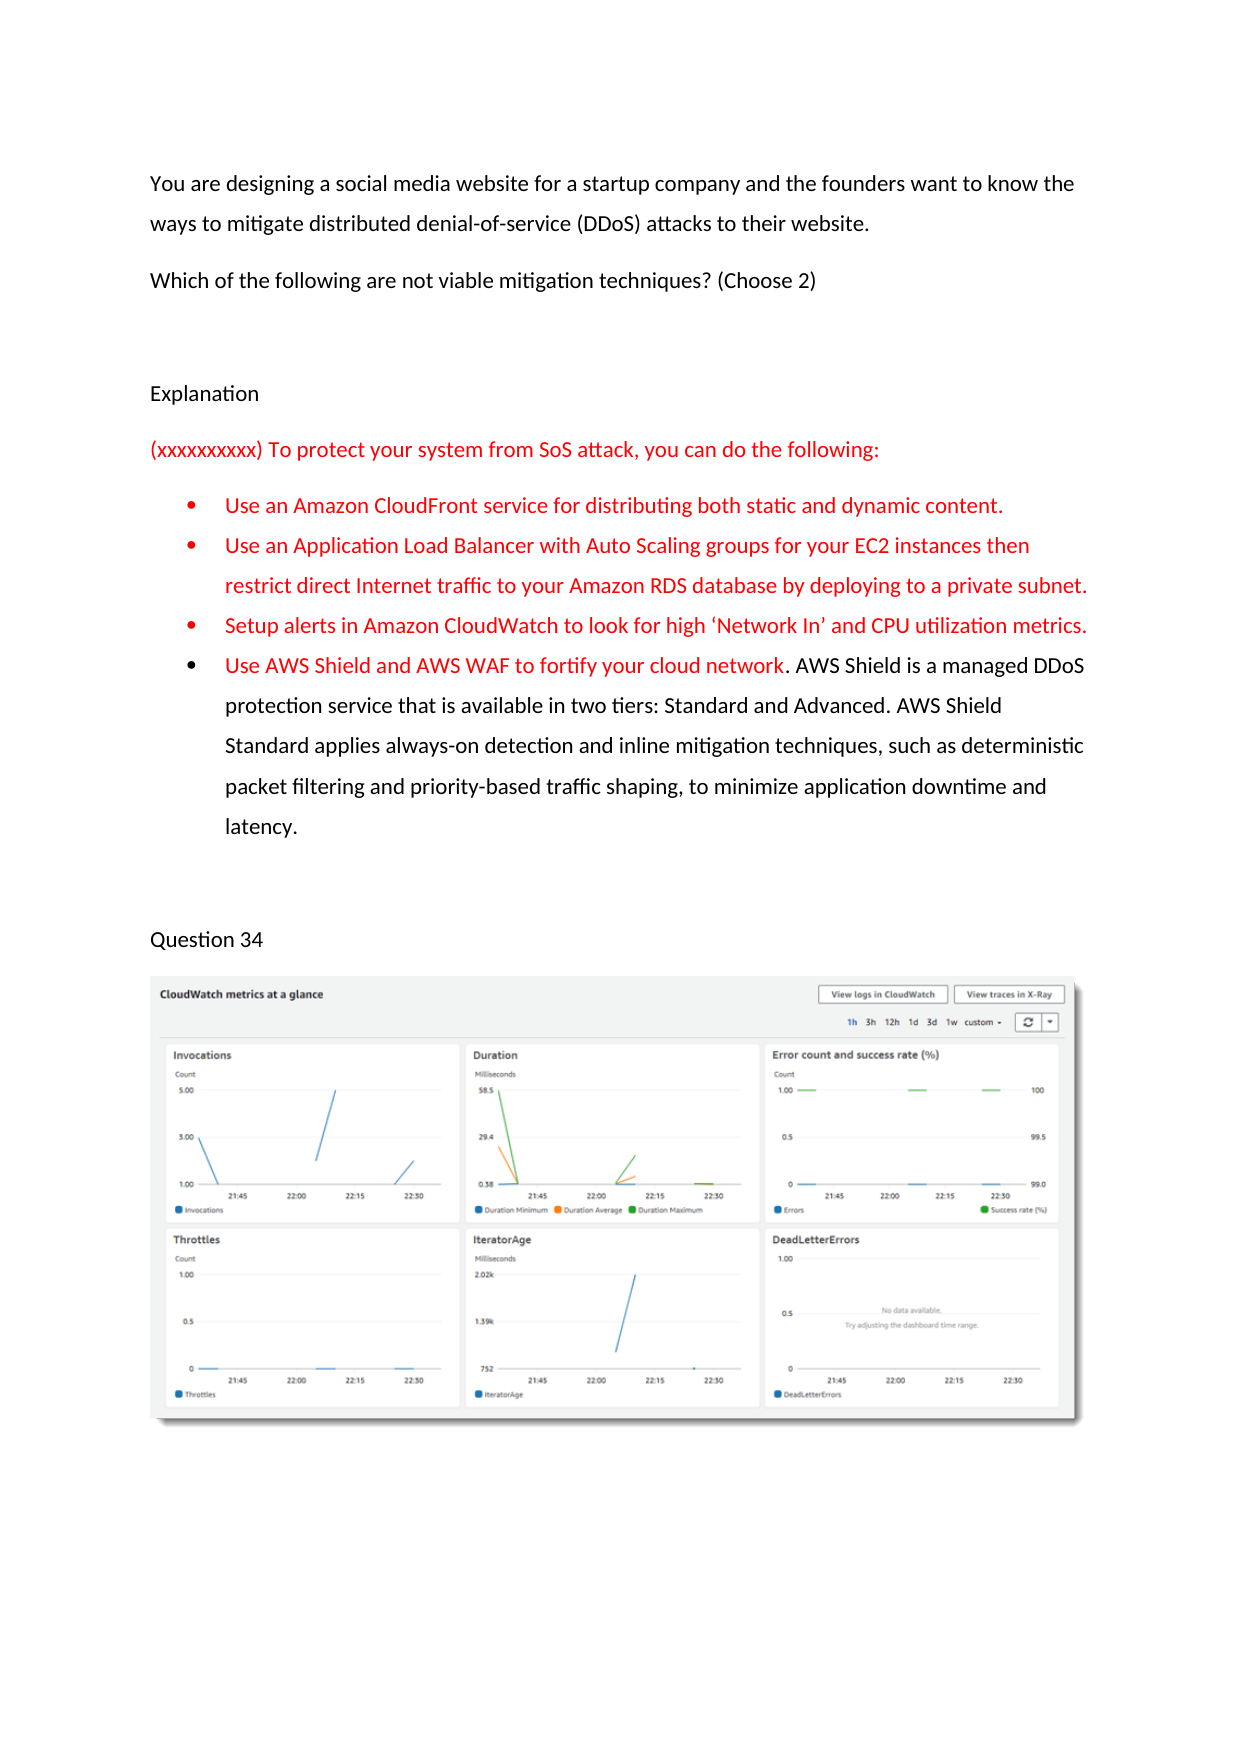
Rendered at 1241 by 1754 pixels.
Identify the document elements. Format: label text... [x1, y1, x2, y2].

text You are designing a social media website for a startup company and the founders want to know the ways to mitigate distributed denial-of-service (DDoS) attacks to their website. [150, 164, 1090, 242]
list Use an Amazon CloudFront service for distributing both static and dynamic content. [187, 487, 1090, 524]
text (xxxxxxxxxx) To protect your system from SoS attack, you can do the following: [150, 430, 1090, 468]
text Explanation [150, 374, 1090, 411]
list Use AWS Shield and AWS WAF to fortify your cloud network. AWS Shield is a managed DDoS protection service that is available in two tiers: Standard and Advanced. AWS Shield Standard applies always-on detection and inline mitigation techniques, such as deterministic packet filtering and priority-based traffic shaping, to minimize application downtime and latency. [187, 646, 1090, 845]
list Use an Application Load Balancer with Auto Scaling groups for your EC2 instances then restrict direct Internet traffic to your Amazon RDS database by deploying to a private subnet. [187, 526, 1090, 604]
picture [150, 976, 1091, 1435]
text Question 34 [150, 921, 1090, 958]
text Which of the following are not viable mitigation techniques? (Choose 2) [150, 261, 1090, 299]
list Setup alerts in Amazon CloudWatch to look for high ‘Network In’ and CPU utilization metrics. [187, 606, 1090, 644]
